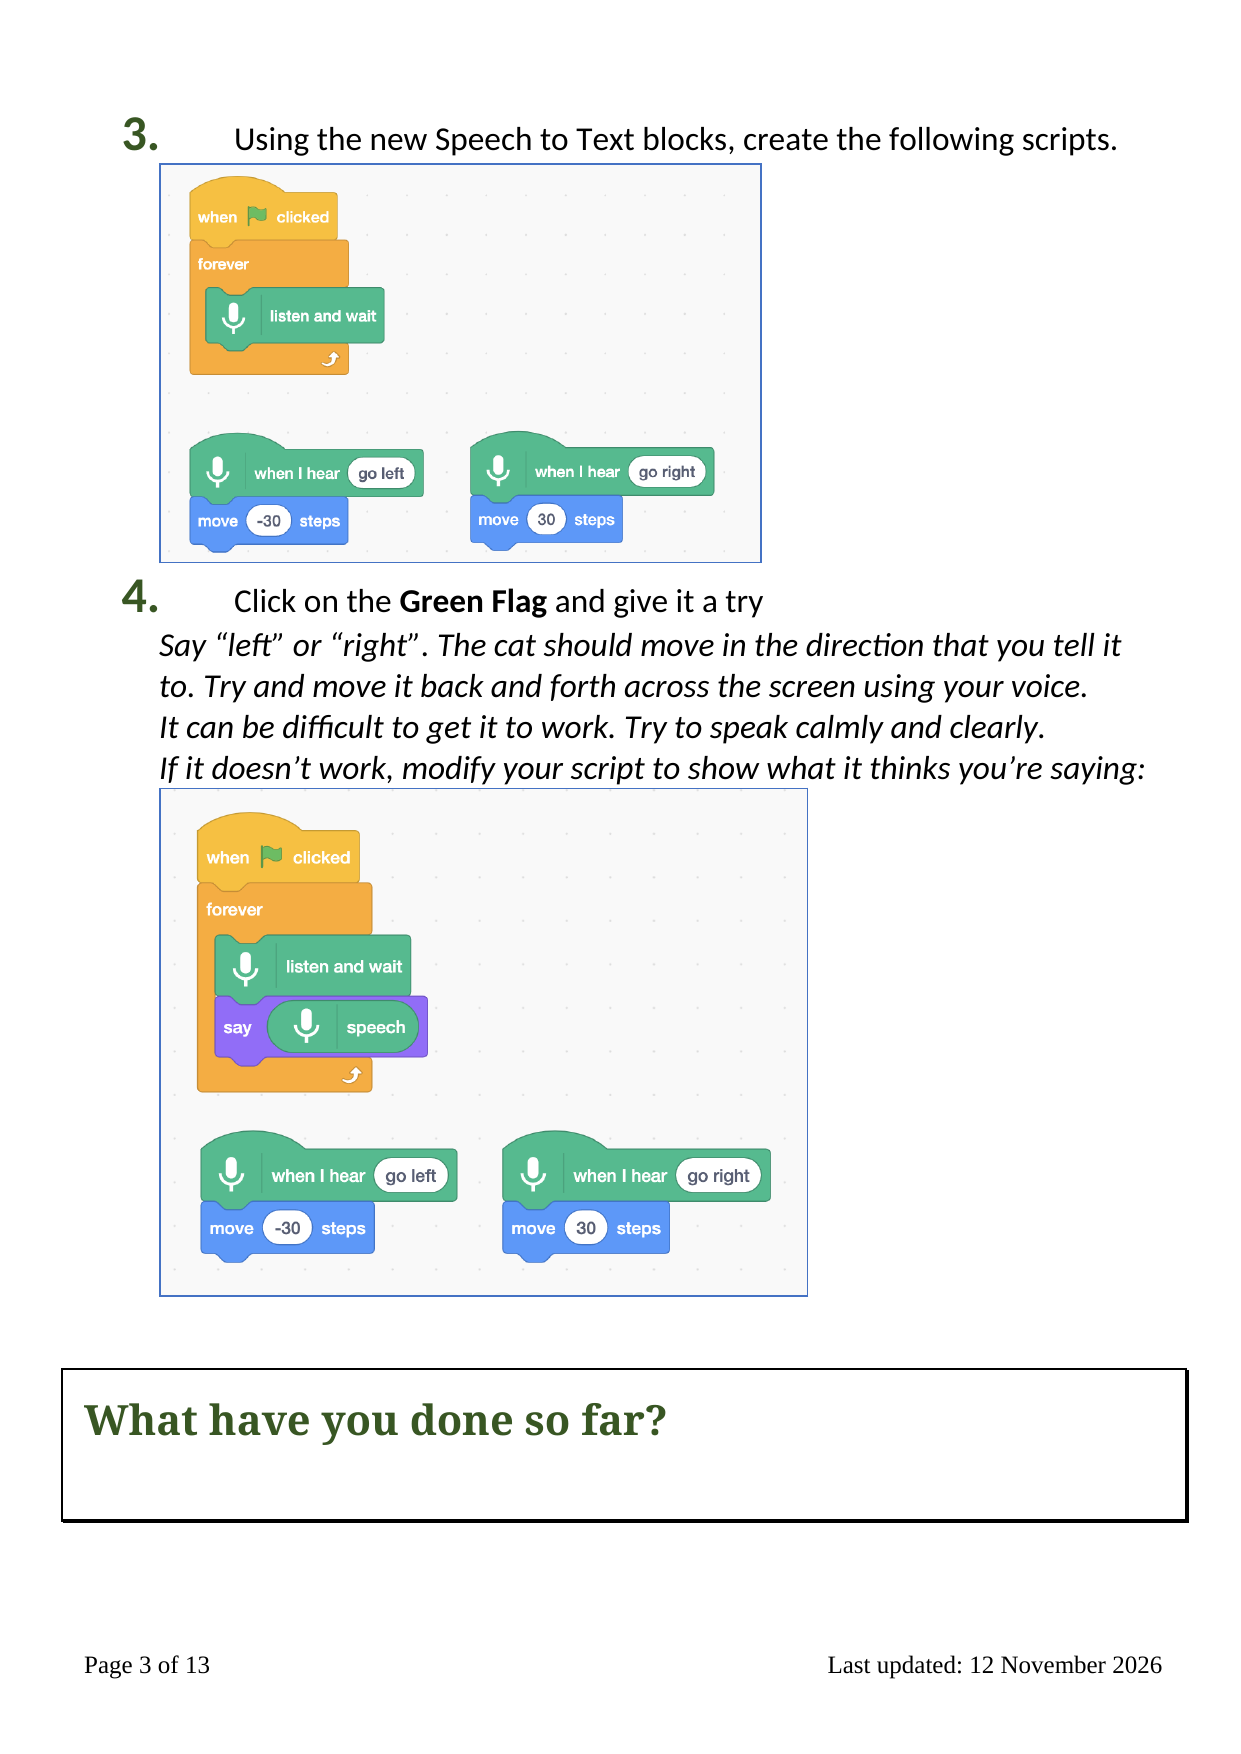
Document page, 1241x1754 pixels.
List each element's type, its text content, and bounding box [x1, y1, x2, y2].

picture [161, 165, 760, 562]
picture [161, 789, 807, 1295]
text What have you done so far? [63, 1370, 1185, 1447]
